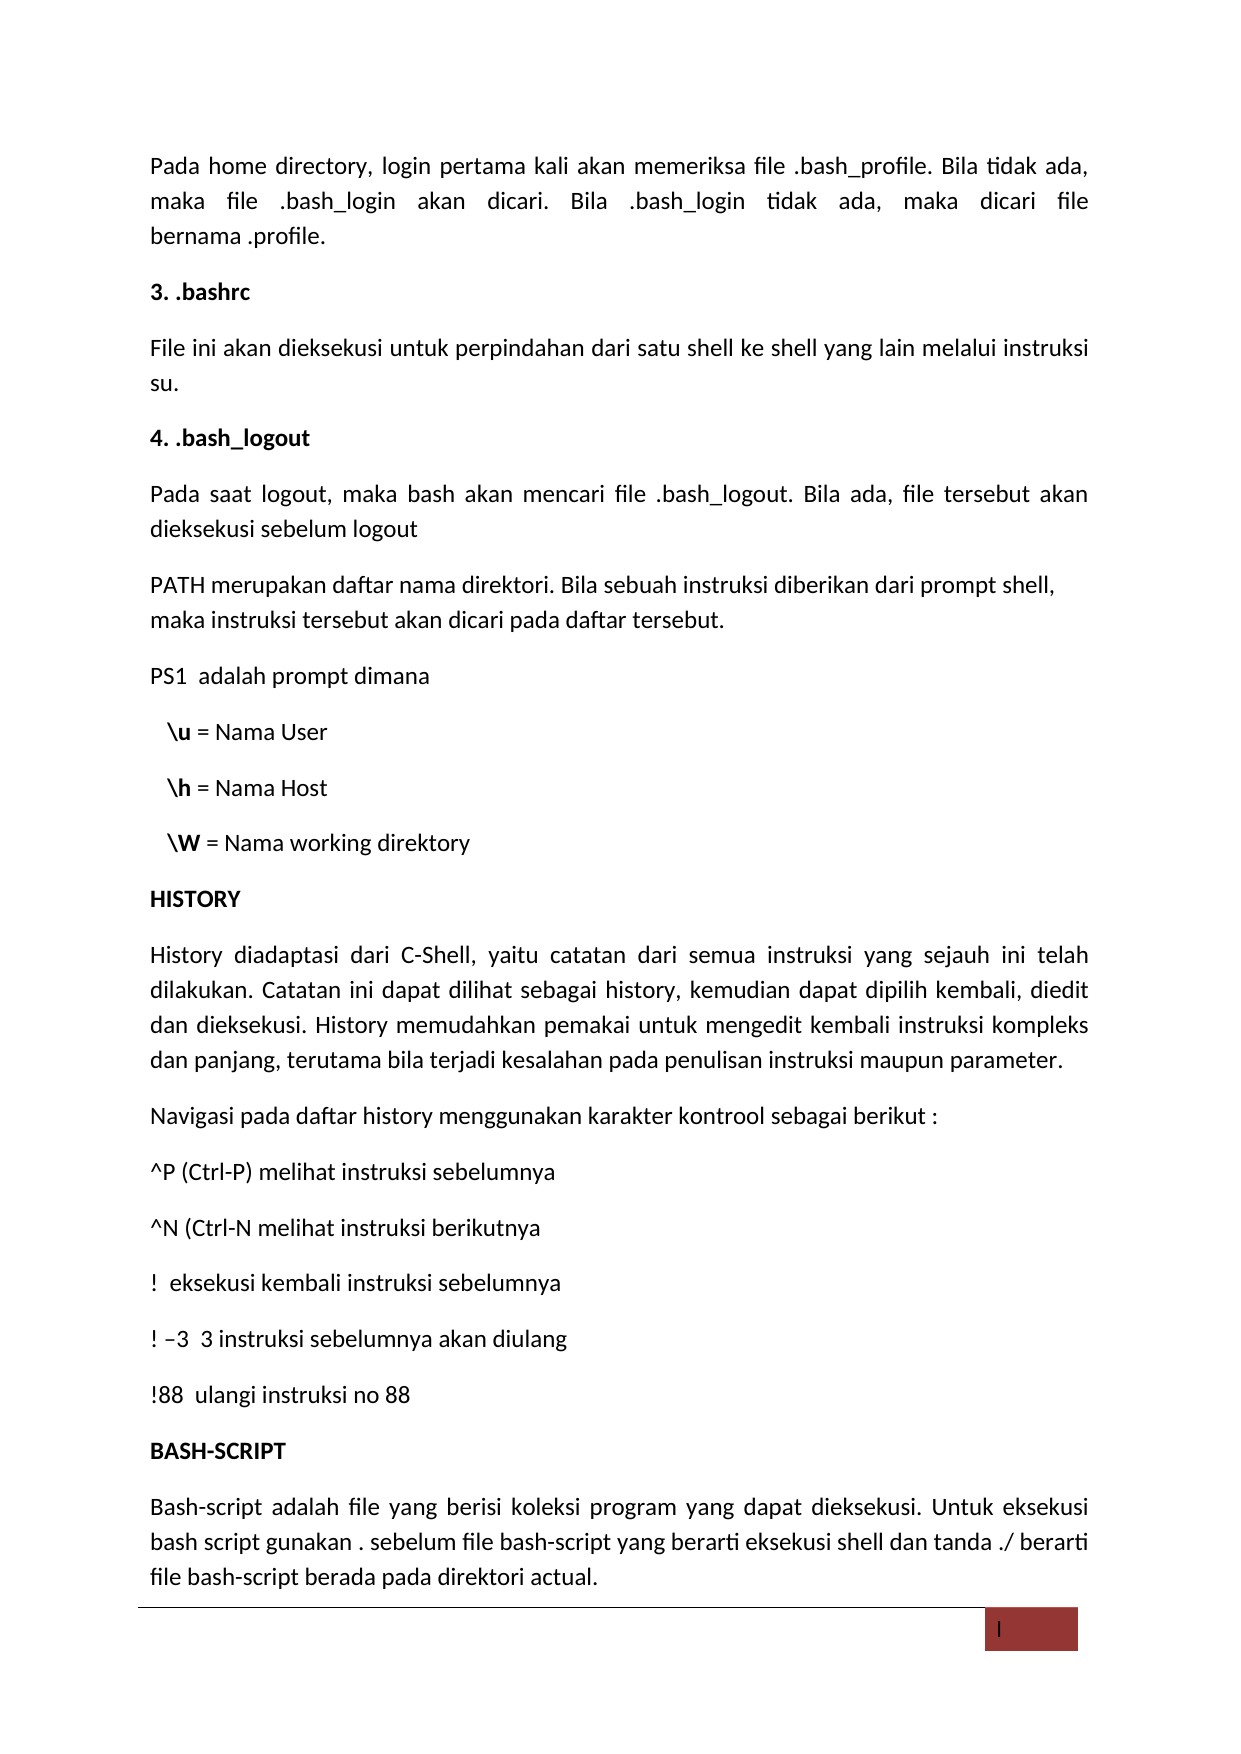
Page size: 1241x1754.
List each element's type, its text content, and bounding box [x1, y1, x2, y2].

text 3. .bashrc [150, 276, 1090, 306]
text File ini akan dieksekusi untuk perpindahan dari satu shell ke shell yang lain melalui instruksi su. [150, 332, 1090, 397]
text BASH-SCRIPT [150, 1435, 1090, 1466]
text ^N (Ctrl-N melihat instruksi berikutnya [150, 1212, 1090, 1242]
text History diadaptasi dari C-Shell, yaitu catatan dari semua instruksi yang sejauh ini telah dilakukan. Catatan ini dapat dilihat sebagai history, kemudian dapat dipilih kembali, diedit dan dieksekusi. History memudahkan pemakai untuk mengedit kembali instruksi kompleks dan panjang, terutama bila terjadi kesalahan pada penulisan instruksi maupun parameter. [150, 939, 1090, 1075]
text \h = Nama Host [150, 772, 1090, 802]
text ! eksekusi kembali instruksi sebelumnya [150, 1267, 1090, 1298]
text Pada saat logout, maka bash akan mencari file .bash_logout. Bila ada, file tersebut akan dieksekusi sebelum logout [150, 478, 1090, 544]
text ^P (Ctrl-P) melihat instruksi sebelumnya [150, 1156, 1090, 1186]
text HISTORY [150, 883, 1090, 914]
text 4. .bash_logout [150, 422, 1090, 453]
text Bash-script adalah file yang berisi koleksi program yang dapat dieksekusi. Untuk eksekusi bash script gunakan . sebelum file bash-script yang berarti eksekusi shell dan tanda ./ berarti file bash-script berada pada direktori actual. [150, 1491, 1090, 1591]
text Pada home directory, login pertama kali akan memeriksa file .bash_profile. Bila tidak ada, maka file .bash_login akan dicari. Bila .bash_login tidak ada, maka dicari file bernama .profile. [150, 150, 1090, 251]
text PATH merupakan daftar nama direktori. Bila sebuah instruksi diberikan dari prompt shell, maka instruksi tersebut akan dicari pada daftar tersebut. [150, 569, 1090, 635]
text Navigasi pada daftar history menggunakan karakter kontrool sebagai berikut : [150, 1100, 1090, 1131]
text ! –3 3 instruksi sebelumnya akan diulang [150, 1323, 1090, 1354]
text PS1 adalah prompt dimana [150, 660, 1090, 691]
text !88 ulangi instruksi no 88 [150, 1379, 1090, 1410]
text \W = Nama working direktory [150, 827, 1090, 858]
text \u = Nama User [150, 716, 1090, 746]
